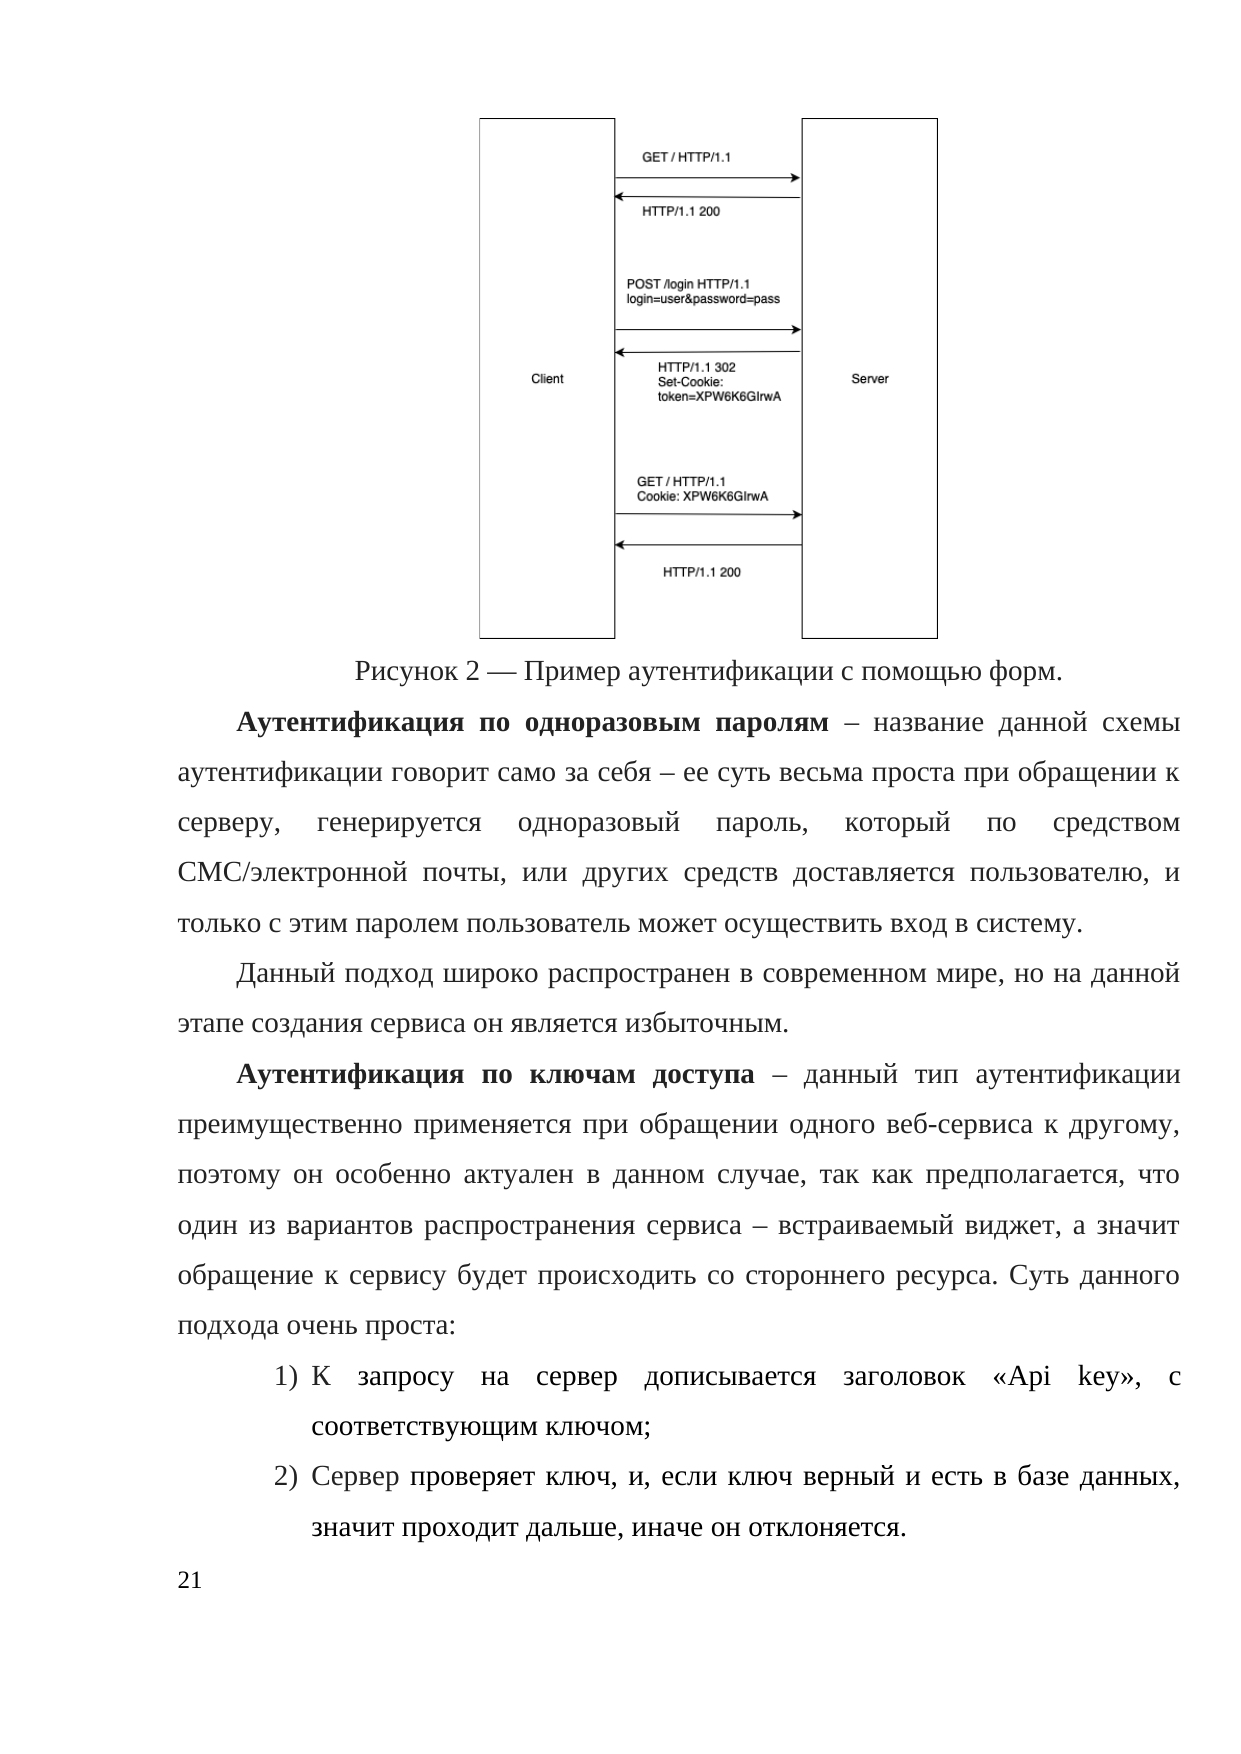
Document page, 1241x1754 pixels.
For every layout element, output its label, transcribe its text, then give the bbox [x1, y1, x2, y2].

picture [479, 118, 938, 639]
text Рисунок 2 — Пример аутентификации с помощью форм. [177, 653, 1181, 687]
text Данный подход широко распространен в современном мире, но на данной этапе создания сервиса он является избыточным. [177, 955, 1181, 1039]
text Аутентификация по ключам доступа – данный тип аутентификации преимущественно применяется при обращении одного веб-сервиса к другому, поэтому он особенно актуален в данном случае, так как предполагается, что один из вариантов распространения сервиса – встраиваемый виджет, а значит обращение к сервису будет происходить со стороннего ресурса. Суть данного подхода очень проста: [177, 1056, 1181, 1341]
list Сервер проверяет ключ, и, если ключ верный и есть в базе данных, значит проходит дальше, иначе он отклоняется. [274, 1458, 1181, 1542]
text Аутентификация по одноразовым паролям – название данной схемы аутентификации говорит само за себя – ее суть весьма проста при обращении к серверу, генерируется одноразовый пароль, который по средством СМС/электронной почты, или других средств доставляется пользователю, и только с этим паролем пользователь может осуществить вход в систему. [177, 704, 1181, 938]
list К запросу на сервер дописывается заголовок «Api key», с соответствующим ключом; [274, 1358, 1181, 1442]
